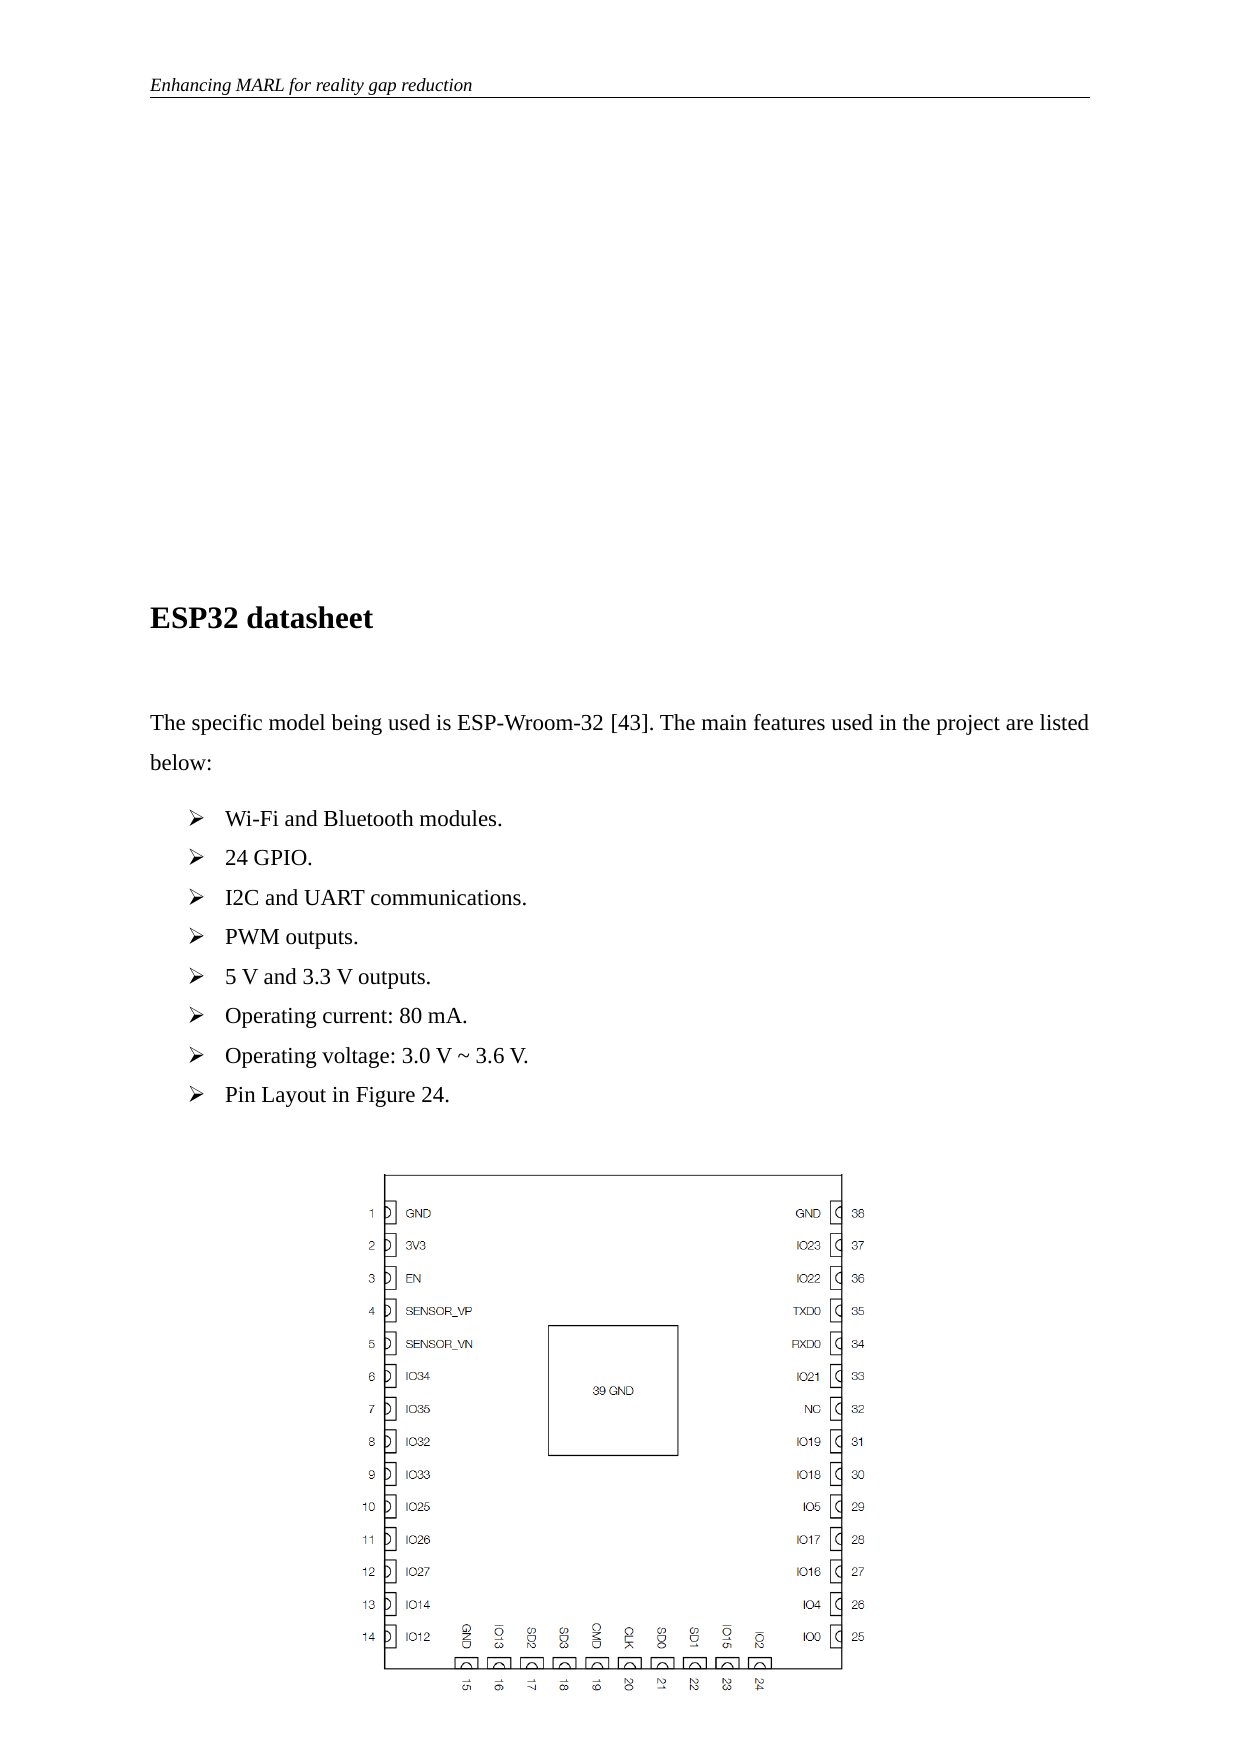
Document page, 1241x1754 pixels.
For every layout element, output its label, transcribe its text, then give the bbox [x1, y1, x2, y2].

list Operating voltage: 3.0 V ~ 3.6 V. [187, 1042, 1090, 1068]
picture [356, 1174, 884, 1700]
list PWM outputs. [187, 923, 1090, 949]
text The specific model being used is ESP-Wroom-32 [43]. The main features used in the project are listed below: [150, 709, 1090, 775]
list Pin Layout in Figure 24. [187, 1081, 1090, 1107]
list Operating current: 80 mA. [187, 1002, 1090, 1028]
subtitle ESP32 datasheet [150, 599, 1090, 635]
list I2C and UART communications. [187, 884, 1090, 910]
list Wi-Fi and Bluetooth modules. [187, 805, 1090, 831]
list 24 GPIO. [187, 844, 1090, 871]
list 5 V and 3.3 V outputs. [187, 963, 1090, 989]
